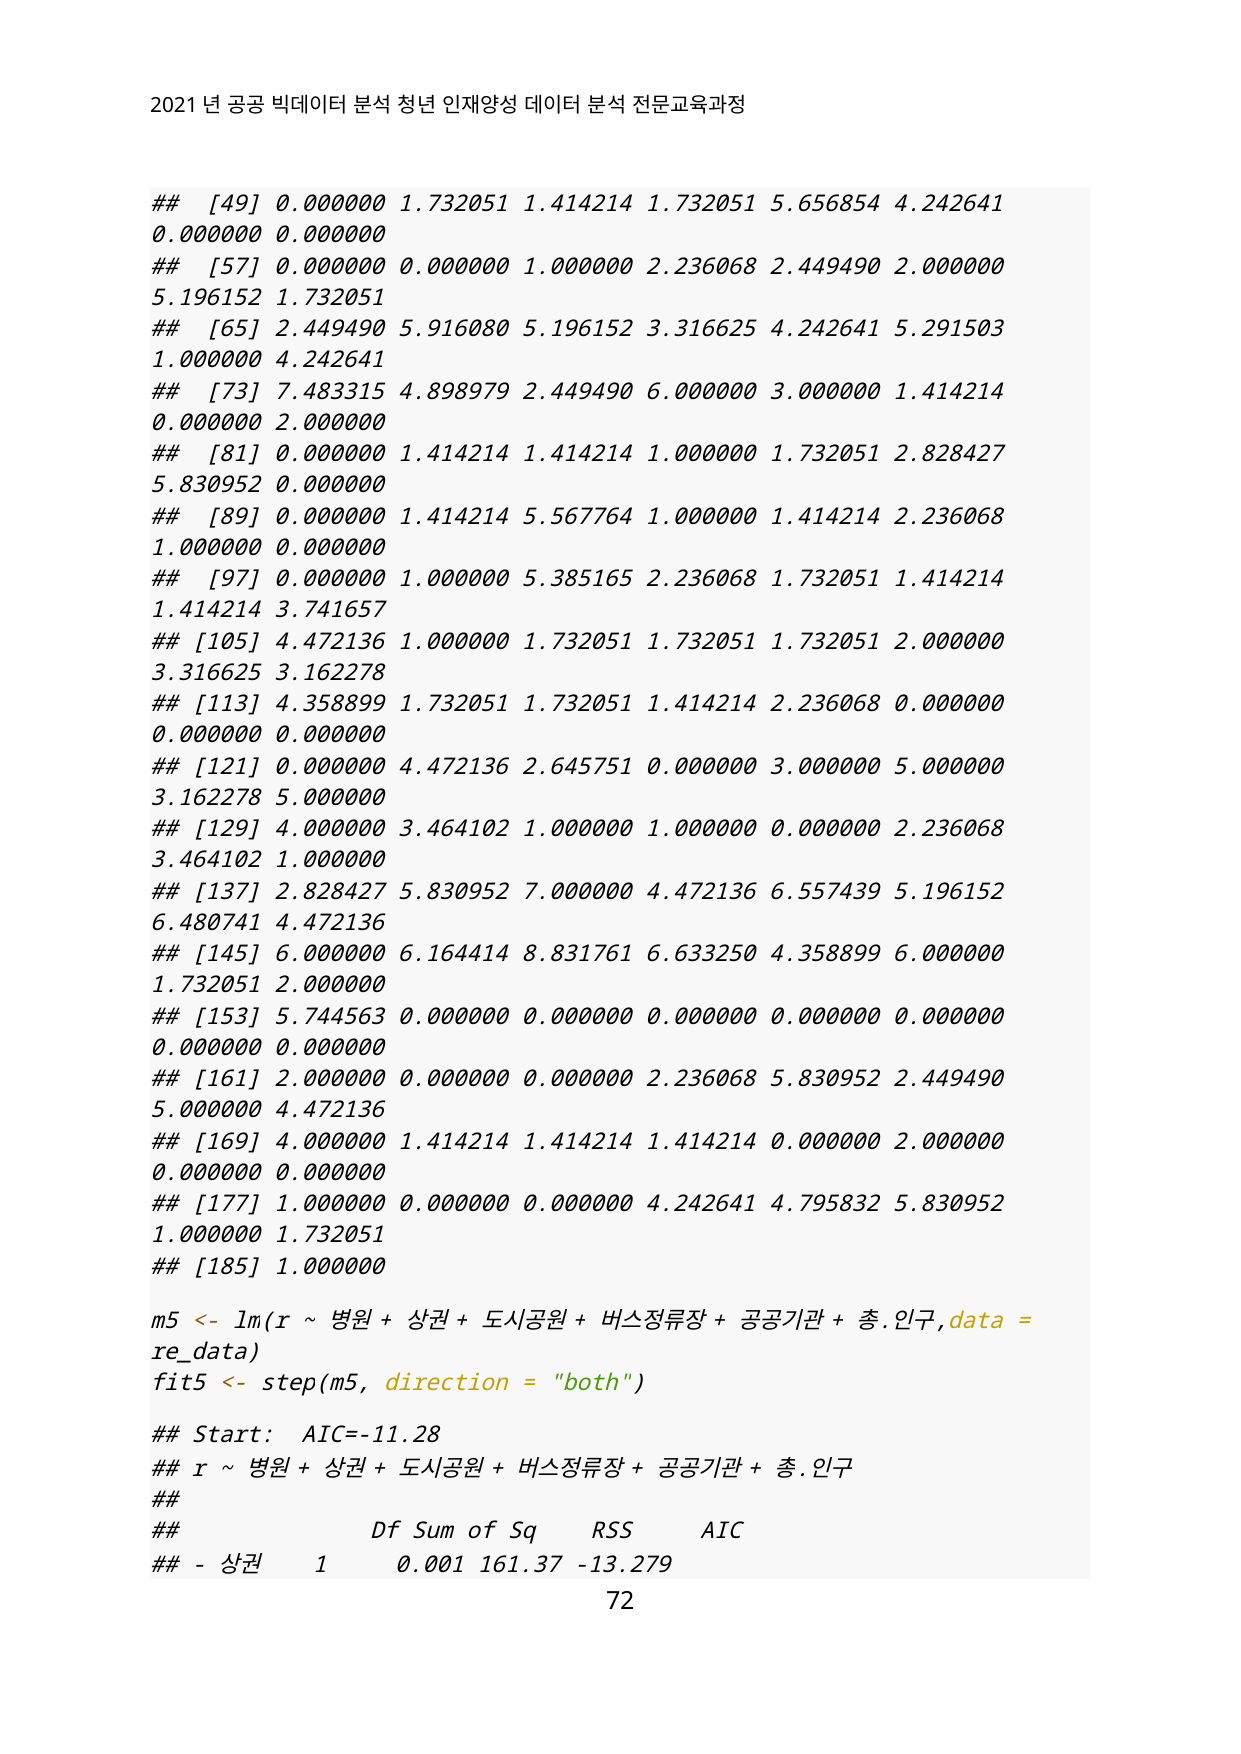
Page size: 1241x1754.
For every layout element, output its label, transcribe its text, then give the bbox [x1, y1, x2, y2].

text m5 <- lm(r ~ 병원 + 상권 + 도시공원 + 버스정류장 + 공공기관 + 총.인구,data = re_data) fit5 <- step(m5, direction = "both") [260, 1302, 1090, 1397]
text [150, 1418, 1090, 1579]
